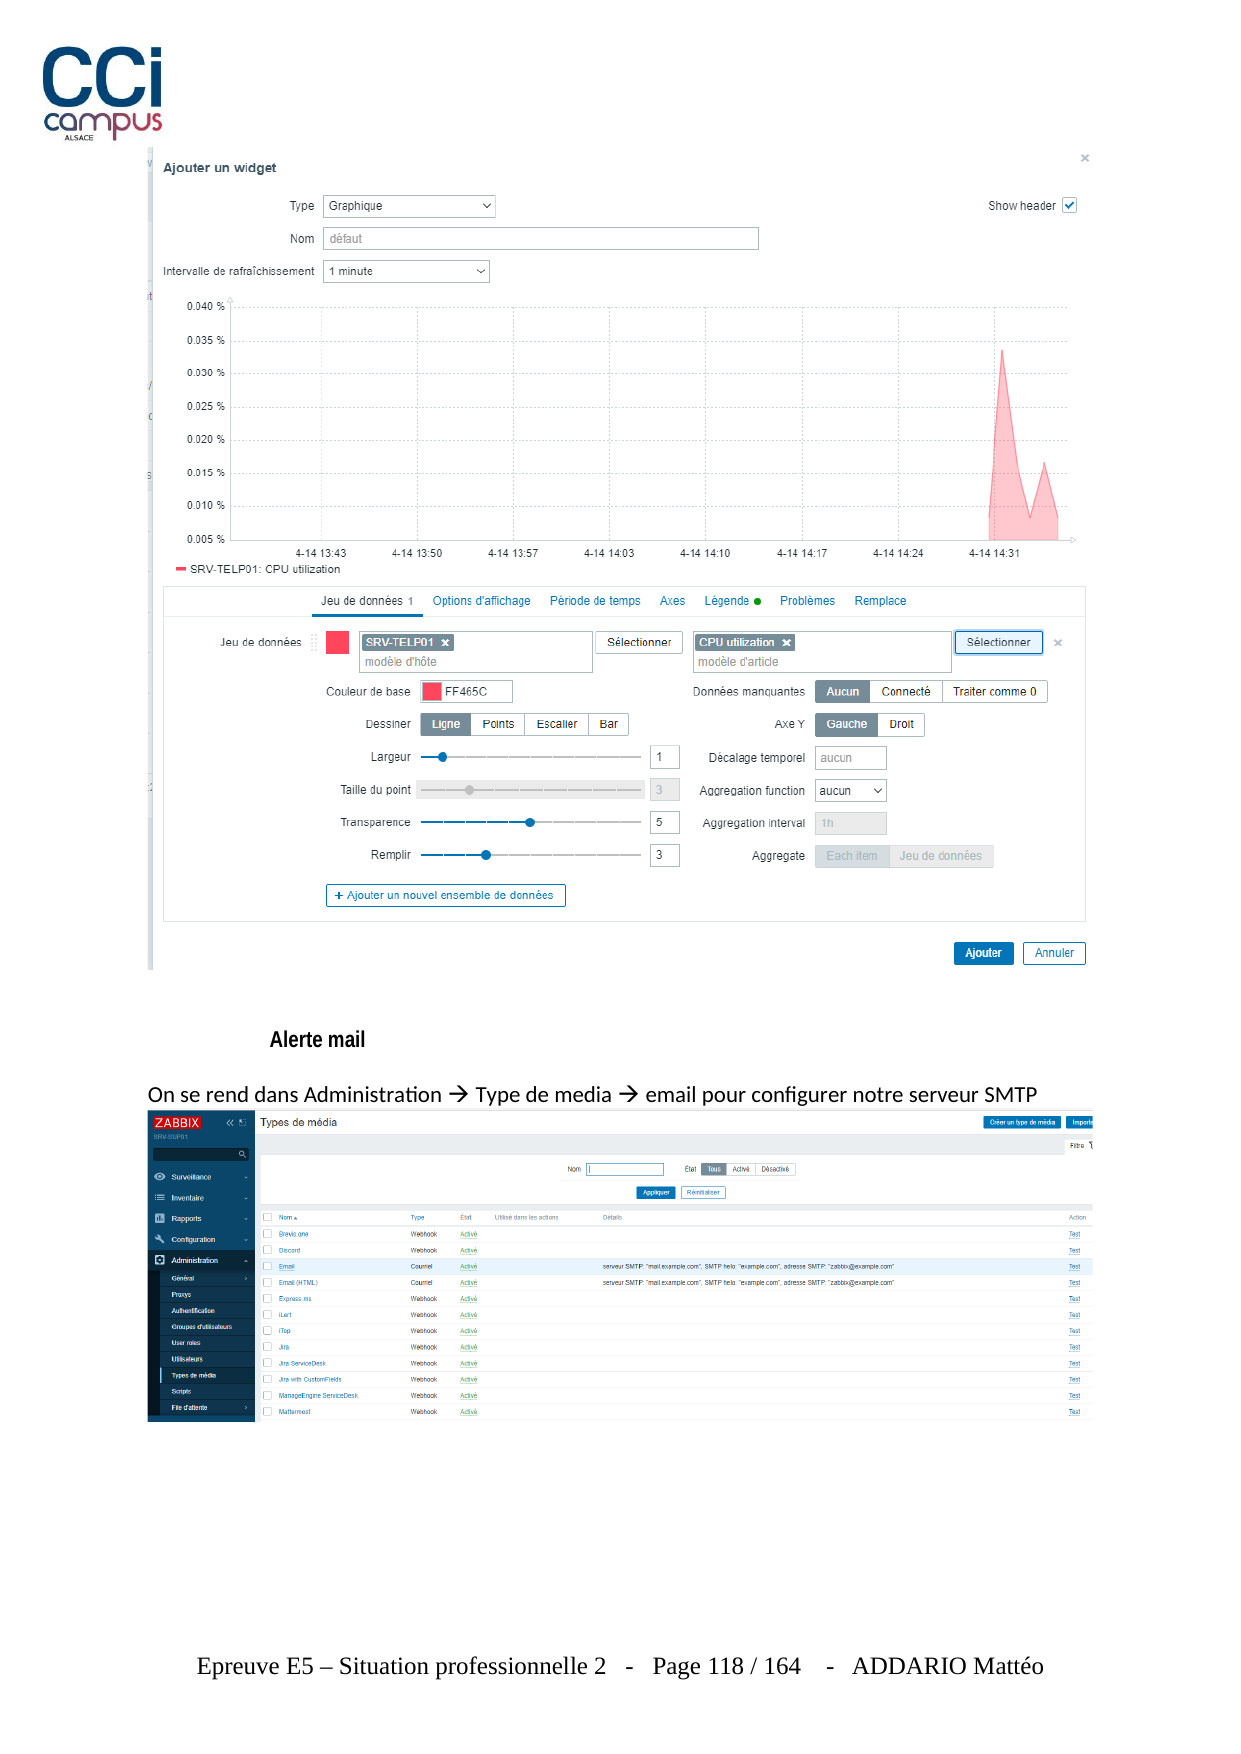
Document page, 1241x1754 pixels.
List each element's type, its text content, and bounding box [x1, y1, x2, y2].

picture [147, 1108, 1093, 1422]
subtitle Alerte mail [269, 1026, 1093, 1052]
text On se rend dans Administration Type de media email pour configurer notre serveur SMTP [148, 1080, 1093, 1108]
picture [35, 26, 1093, 970]
